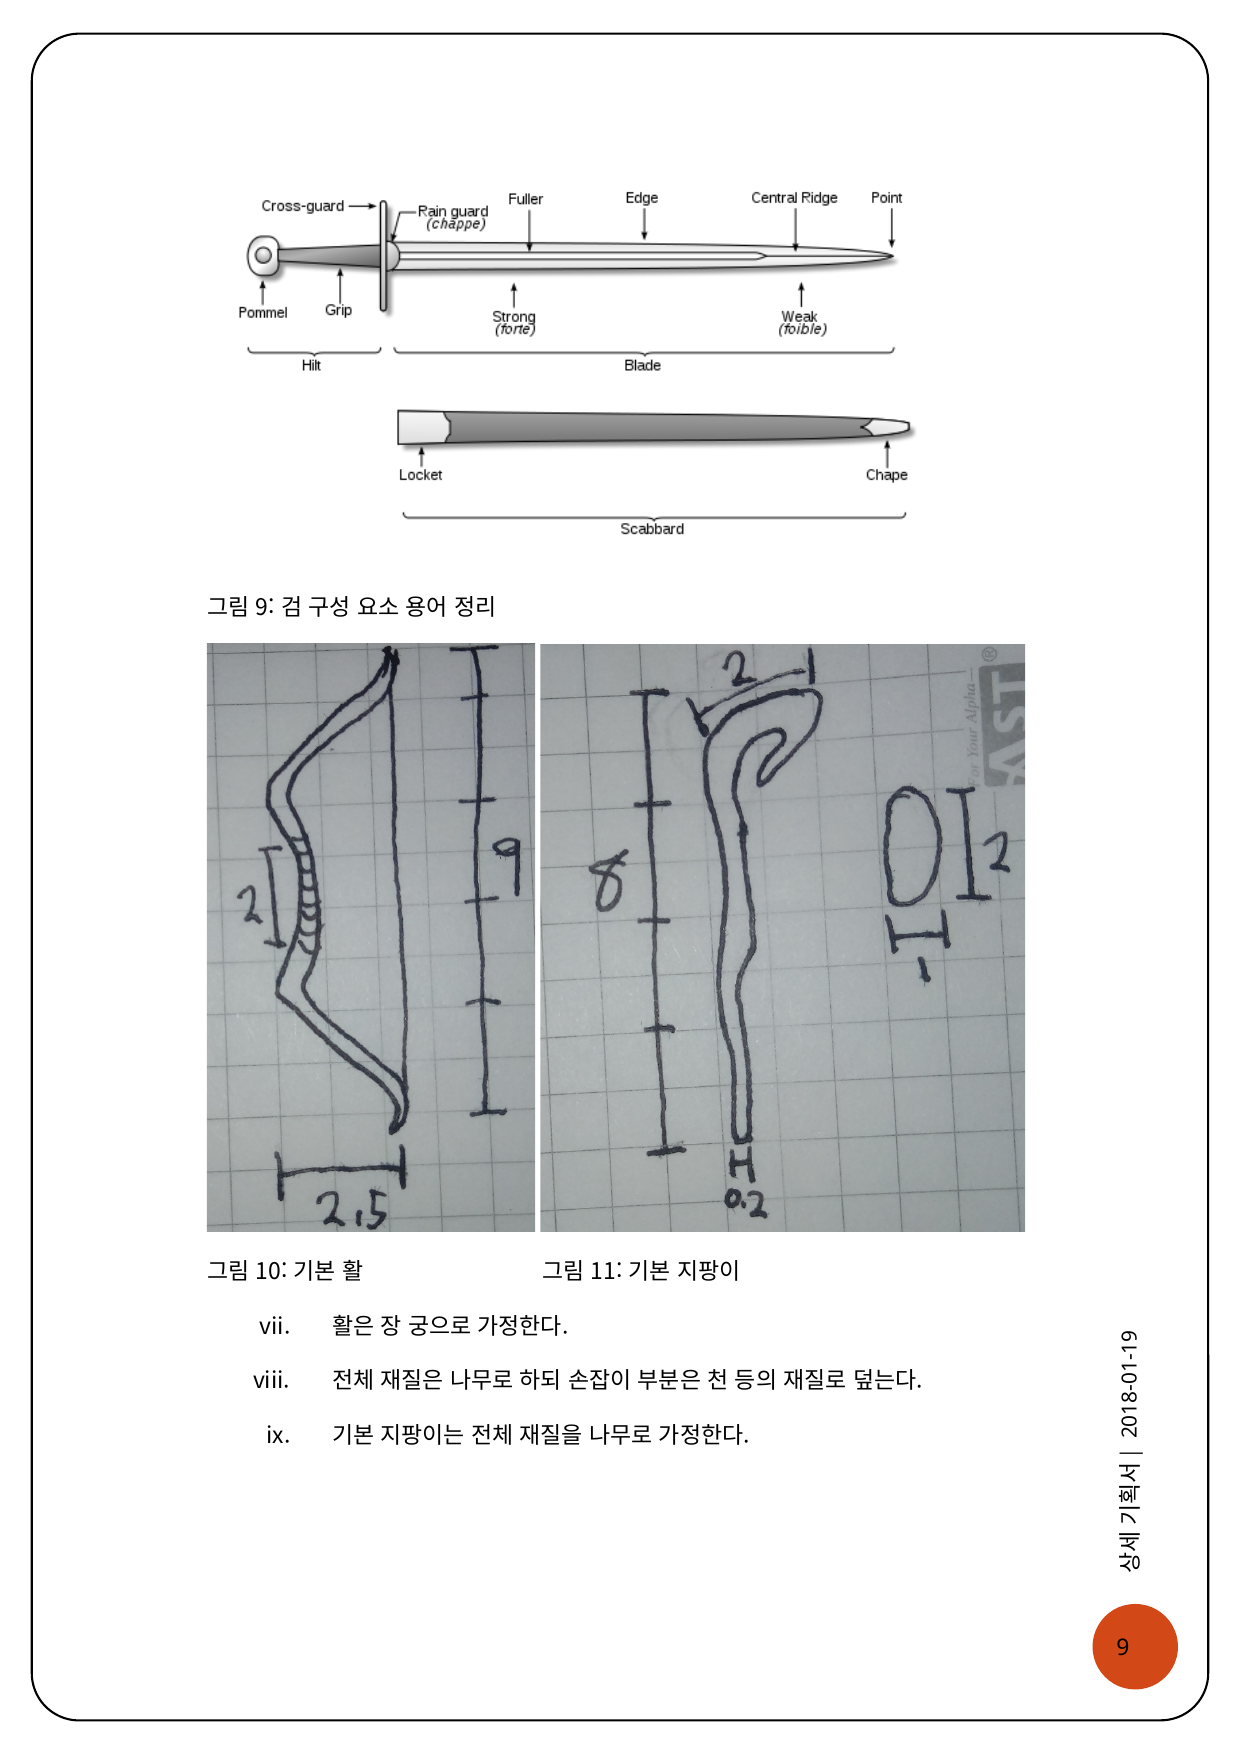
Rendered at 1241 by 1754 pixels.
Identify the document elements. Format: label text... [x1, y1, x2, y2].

list 기본 지팡이는 전체 재질을 나무로 가정한다. [290, 1417, 1092, 1450]
picture [206, 150, 948, 568]
list 활은 장 궁으로 가정한다. [290, 1307, 1092, 1341]
picture [540, 644, 1026, 1232]
list 전체 재질은 나무로 하되 손잡이 부분은 천 등의 재질로 덮는다. [290, 1362, 1092, 1396]
text 그림 10: 기본 활 그림 11: 기본 지팡이 [148, 1253, 1092, 1286]
picture [206, 643, 536, 1232]
text 그림 9: 검 구성 요소 용어 정리 [148, 589, 1092, 622]
